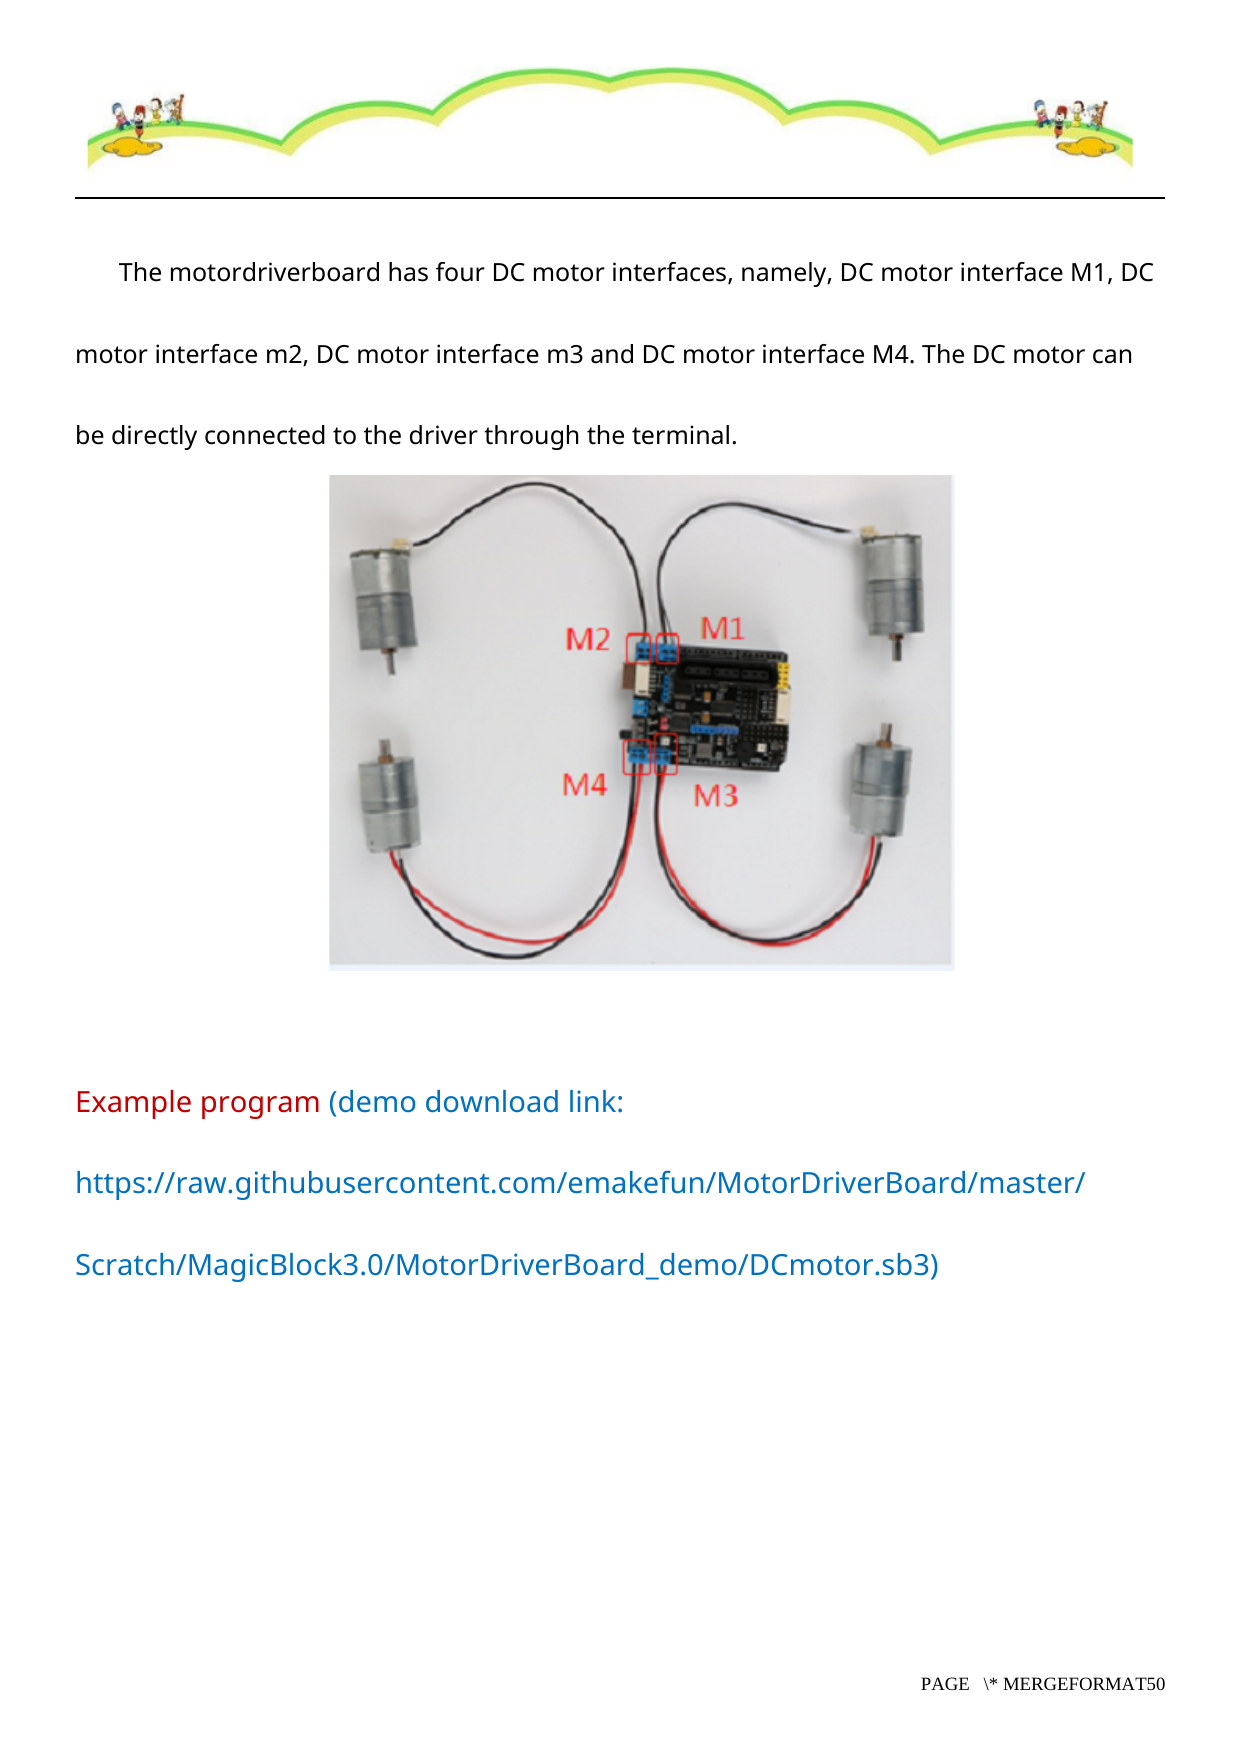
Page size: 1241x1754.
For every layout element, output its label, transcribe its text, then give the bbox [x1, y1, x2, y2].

picture [329, 475, 955, 971]
text Example program (demo download link: https://raw.githubusercontent.com/emakefun/MotorDriverBoard/master/Scratch/MagicBlock3.0/MotorDriverBoard_demo/DCmotor.sb3) [75, 1067, 1165, 1298]
text The motordriverboard has four DC motor interfaces, namely, DC motor interface M1, DC motor interface m2, DC motor interface m3 and DC motor interface M4. The DC motor can be directly connected to the driver through the terminal. [75, 238, 1165, 469]
picture [87, 58, 1134, 181]
